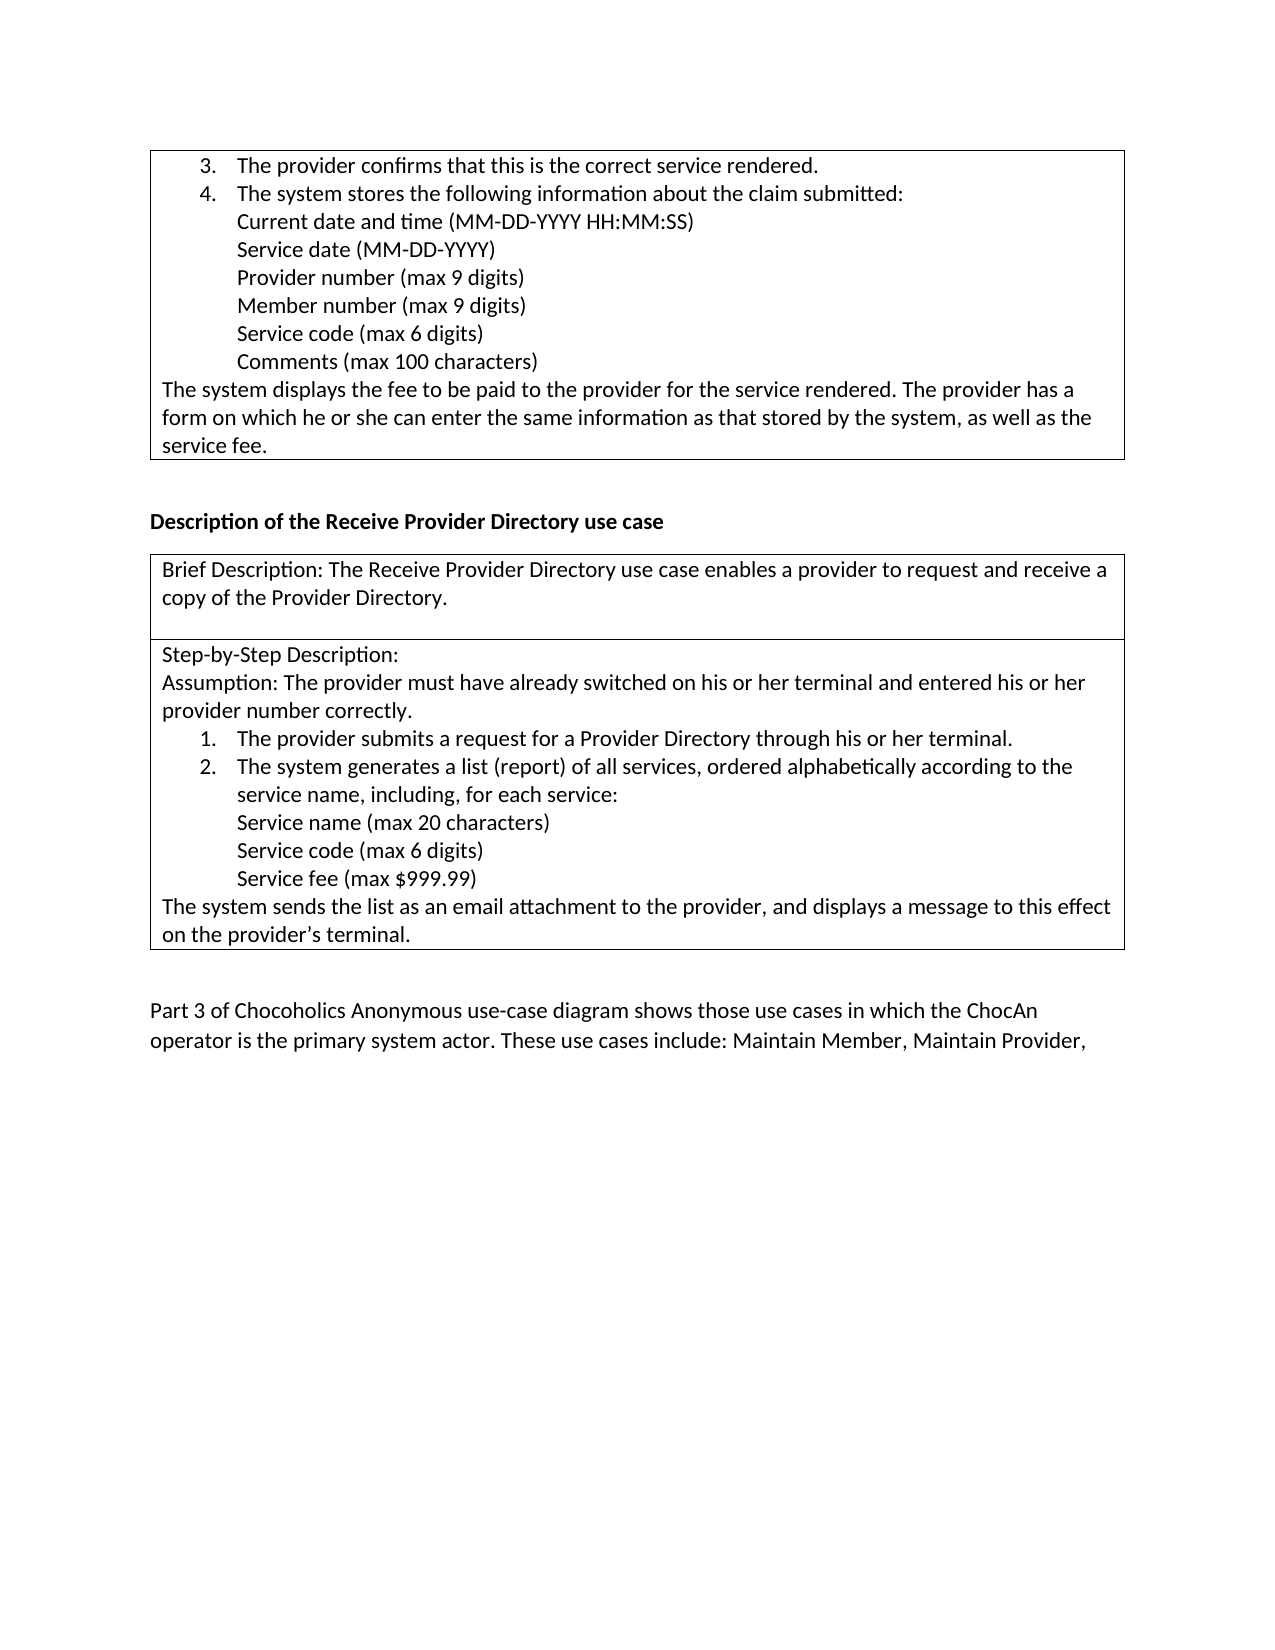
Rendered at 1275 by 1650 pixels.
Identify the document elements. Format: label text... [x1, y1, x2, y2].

table_cell Step-by-Step Description: Assumption: The provider must have already switched on his or her terminal and entered his or her provider number correctly. The provider submits a request for a Provider Directory through his or her terminal. The system generates a list (report) of all services, ordered alphabetically according to the service name, including, for each service: Service name (max 20 characters) Service code (max 6 digits) Service fee (max $999.99) The system sends the list as an email attachment to the provider, and displays a message to this effect on the provider’s terminal. [151, 640, 1124, 948]
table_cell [151, 151, 1124, 459]
table_header Brief Description: The Receive Provider Directory use case enables a provider to request and receive a copy of the Provider Directory. [151, 555, 1124, 639]
text Part 3 of Chocoholics Anonymous use-case diagram shows those use cases in which the ChocAn operator is the primary system actor. These use cases include: Maintain Member, Maintain Provider, and Maintain Service. [150, 996, 1125, 1054]
text Description of the Receive Provider Directory use case [150, 507, 1125, 535]
